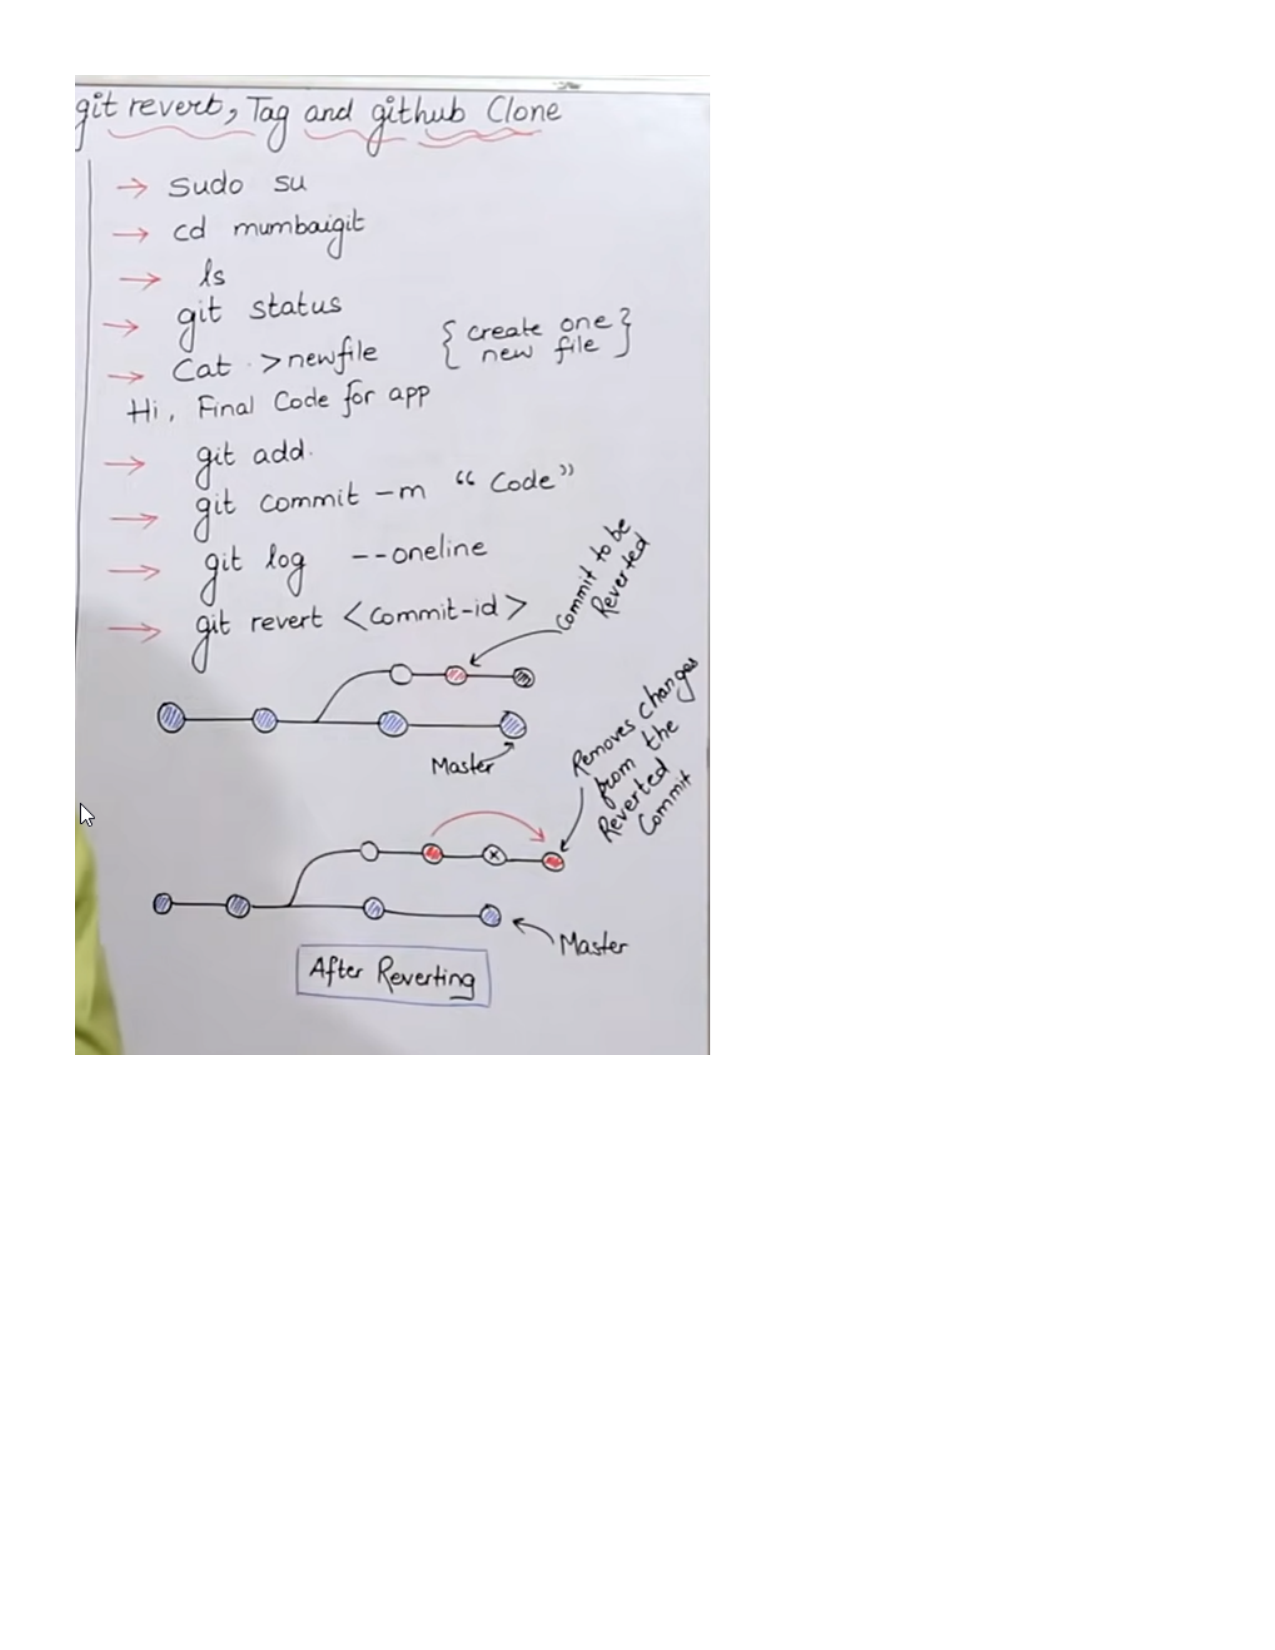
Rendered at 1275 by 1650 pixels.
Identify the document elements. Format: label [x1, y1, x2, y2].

picture [75, 75, 711, 1055]
